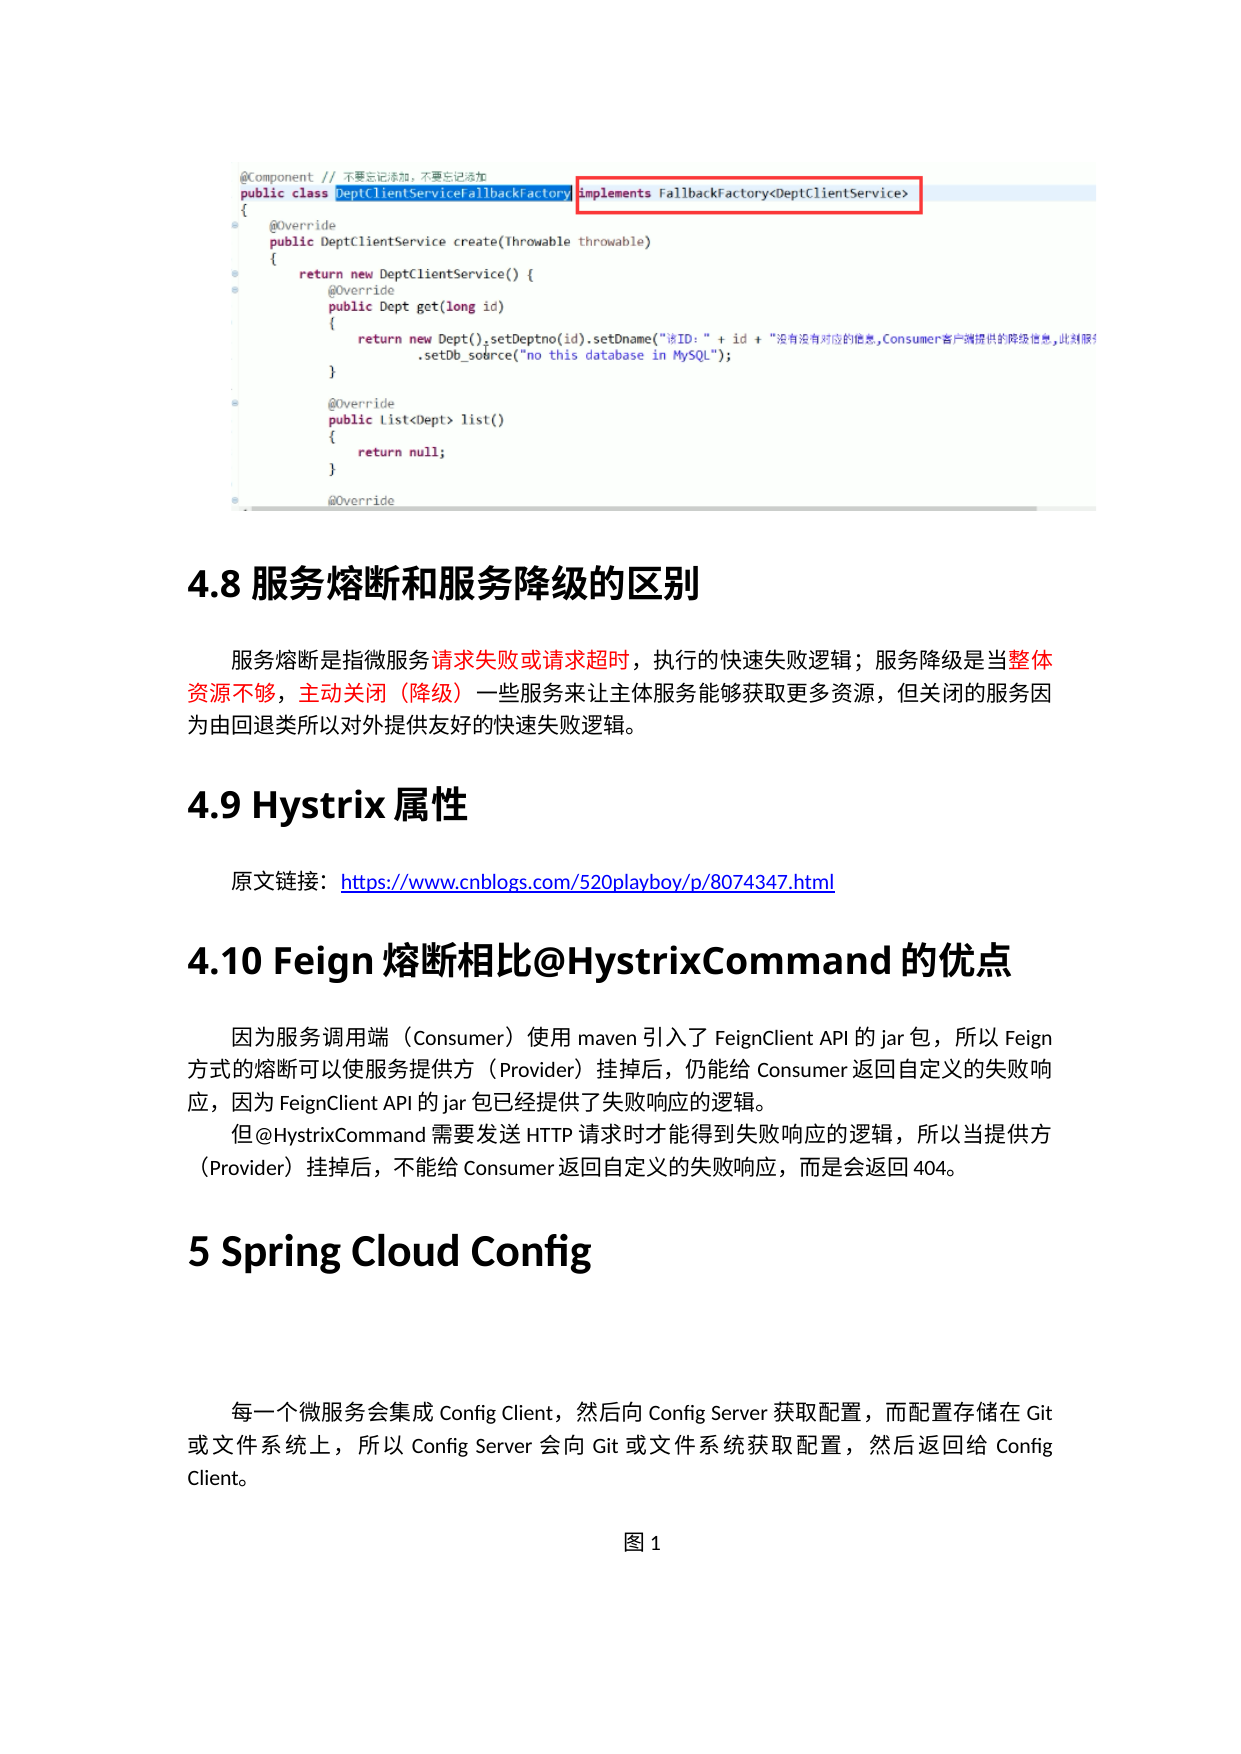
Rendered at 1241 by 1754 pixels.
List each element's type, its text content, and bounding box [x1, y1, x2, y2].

text 每一个微服务会集成Config Client，然后向Config Server获取配置，而配置存储在Git或文件系统上，所以Config Server会向Git或文件系统获取配置，然后返回给Config Client。 [187, 1395, 1053, 1492]
text 因为服务调用端（Consumer）使用maven引入了FeignClient API的jar包，所以Feign方式的熔断可以使服务提供方（Provider）挂掉后，仍能给Consumer返回自定义的失败响应，因为FeignClient API的jar包已经提供了失败响应的逻辑。 [187, 1019, 1053, 1117]
subtitle 4.8 服务熔断和服务降级的区别 [187, 549, 1053, 614]
text 图1 [187, 1525, 1053, 1557]
subtitle 4.9 Hystrix属性 [187, 769, 1053, 834]
text 服务熔断是指微服务请求失败或请求超时，执行的快速失败逻辑；服务降级是当整体资源不够，主动关闭（降级）一些服务来让主体服务能够获取更多资源，但关闭的服务因为由回退类所以对外提供友好的快速失败逻辑。 [187, 643, 1053, 740]
subtitle 5 Spring Cloud Config [187, 1217, 1053, 1282]
text 但@HystrixCommand需要发送HTTP请求时才能得到失败响应的逻辑，所以当提供方（Provider）挂掉后，不能给Consumer返回自定义的失败响应，而是会返回404。 [187, 1117, 1053, 1182]
picture [231, 162, 1097, 511]
text 原文链接：https://www.cnblogs.com/520playboy/p/8074347.html [187, 864, 1053, 896]
subtitle 4.10 Feign熔断相比@HystrixCommand的优点 [187, 925, 1053, 990]
